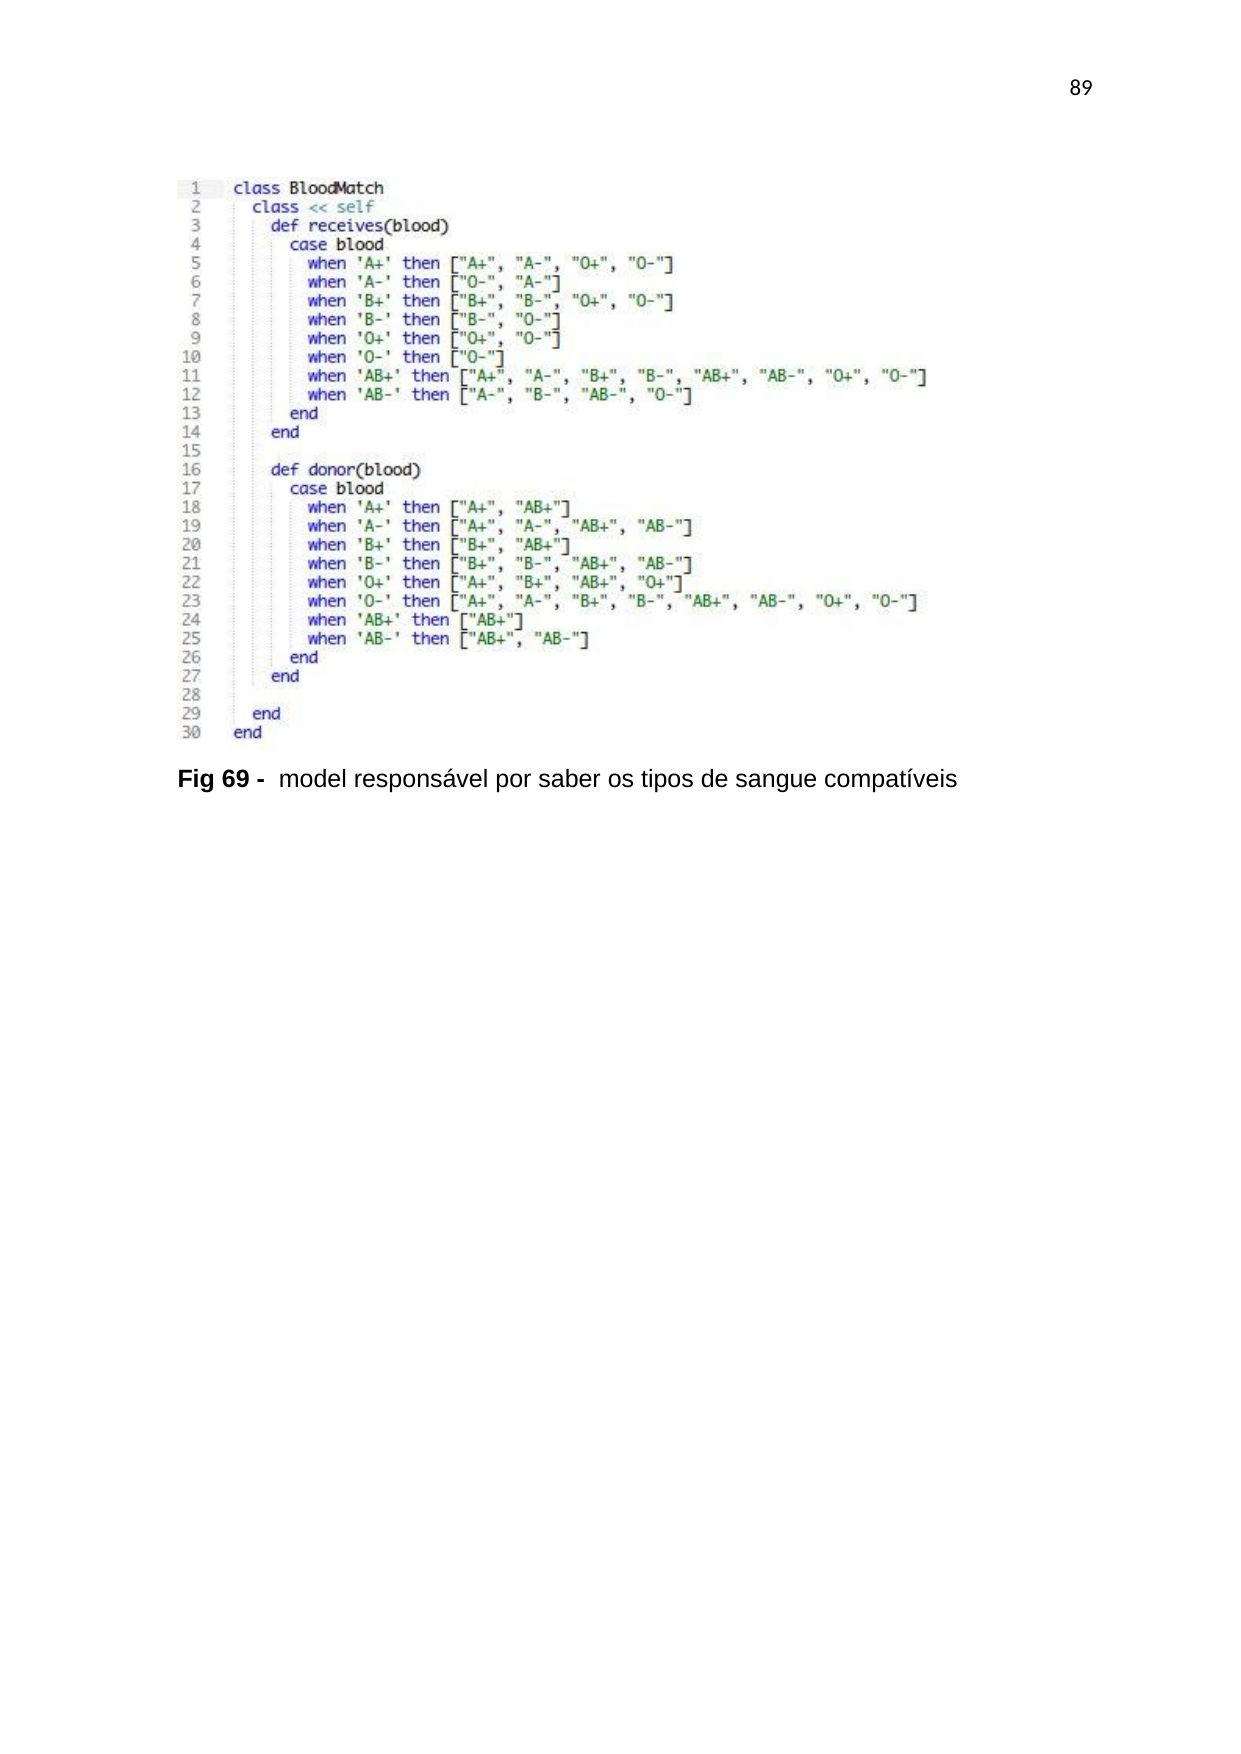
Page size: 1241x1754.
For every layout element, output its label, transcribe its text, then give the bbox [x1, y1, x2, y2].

text Fig 69 - model responsável por saber os tipos de sangue compatíveis [177, 764, 1092, 792]
picture [177, 177, 943, 751]
